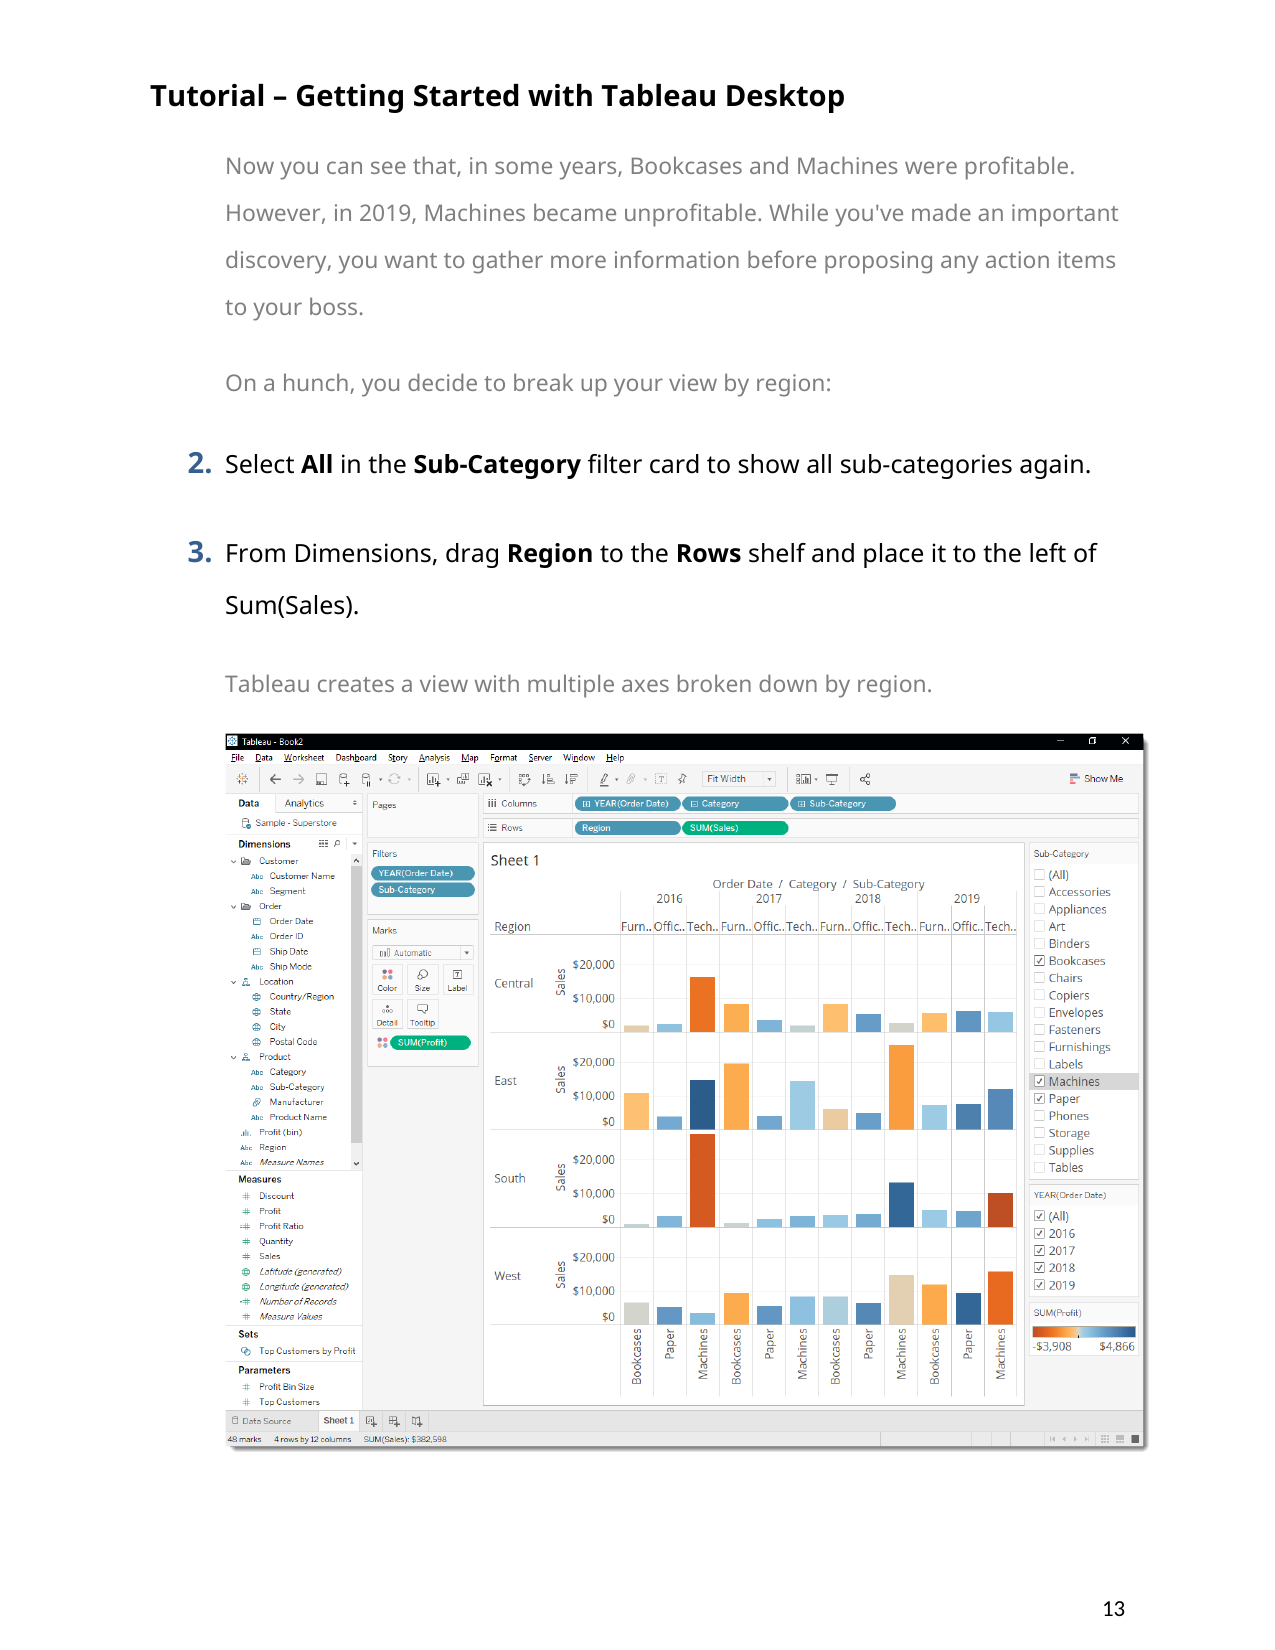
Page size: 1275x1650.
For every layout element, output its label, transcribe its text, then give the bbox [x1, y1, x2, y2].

list Select All in the Sub-Category filter card to show all sub-categories again. [187, 443, 1125, 482]
list From Dimensions, drag Region to the Rows shelf and place it to the left of Sum(Sales). [187, 531, 1125, 622]
picture [225, 733, 1150, 1455]
text Now you can see that, in some years, Bookcases and Machines were profitable. However, in 2019, Machines became unprofitable. While you've made an important discovery, you want to gather more information before proposing any action items to your boss. [225, 150, 1125, 322]
text On a hunch, you decide to break up your view by region: [225, 367, 1125, 398]
text Tableau creates a view with multiple axes broken down by region. [225, 668, 1125, 699]
